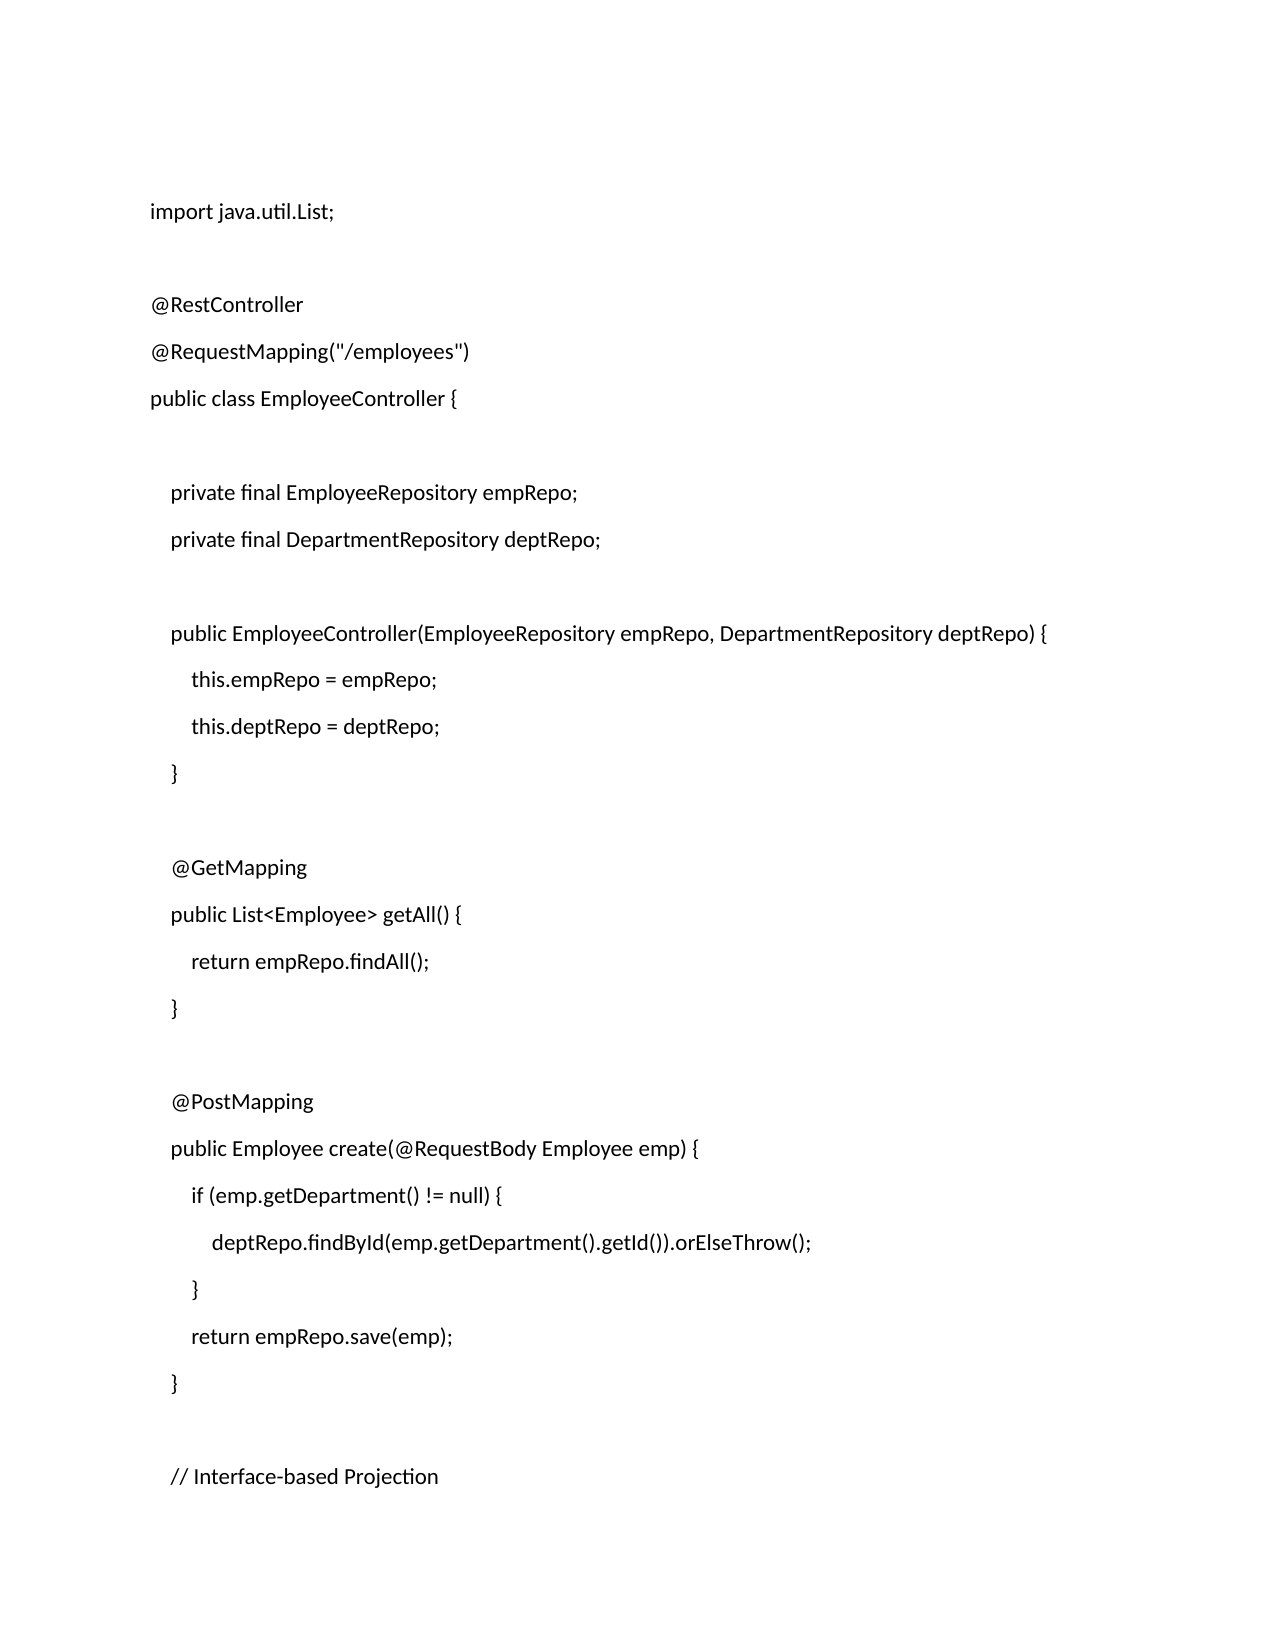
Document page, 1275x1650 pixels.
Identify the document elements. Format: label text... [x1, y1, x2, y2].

text return empRepo.findAll(); [150, 947, 1125, 975]
text return empRepo.save(emp); [150, 1322, 1125, 1350]
text import java.util.List; [150, 197, 1125, 225]
text if (emp.getDepartment() != null) { [150, 1181, 1125, 1209]
text this.deptRepo = deptRepo; [150, 712, 1125, 741]
text } [150, 759, 1125, 787]
text public class EmployeeController { [150, 384, 1125, 412]
text } [150, 1275, 1125, 1303]
text public EmployeeController(EmployeeRepository empRepo, DepartmentRepository deptRepo) { [150, 619, 1125, 647]
text private final DepartmentRepository deptRepo; [150, 525, 1125, 553]
text this.empRepo = empRepo; [150, 666, 1125, 694]
text private final EmployeeRepository empRepo; [150, 478, 1125, 506]
text } [150, 994, 1125, 1022]
text @RestController [150, 291, 1125, 319]
text public Employee create(@RequestBody Employee emp) { [150, 1134, 1125, 1162]
text public List<Employee> getAll() { [150, 900, 1125, 928]
text @RequestMapping("/employees") [150, 337, 1125, 366]
text @PostMapping [150, 1087, 1125, 1116]
text } [150, 1369, 1125, 1397]
text // Interface-based Projection [150, 1462, 1125, 1491]
text deptRepo.findById(emp.getDepartment().getId()).orElseThrow(); [150, 1228, 1125, 1256]
text @GetMapping [150, 853, 1125, 881]
